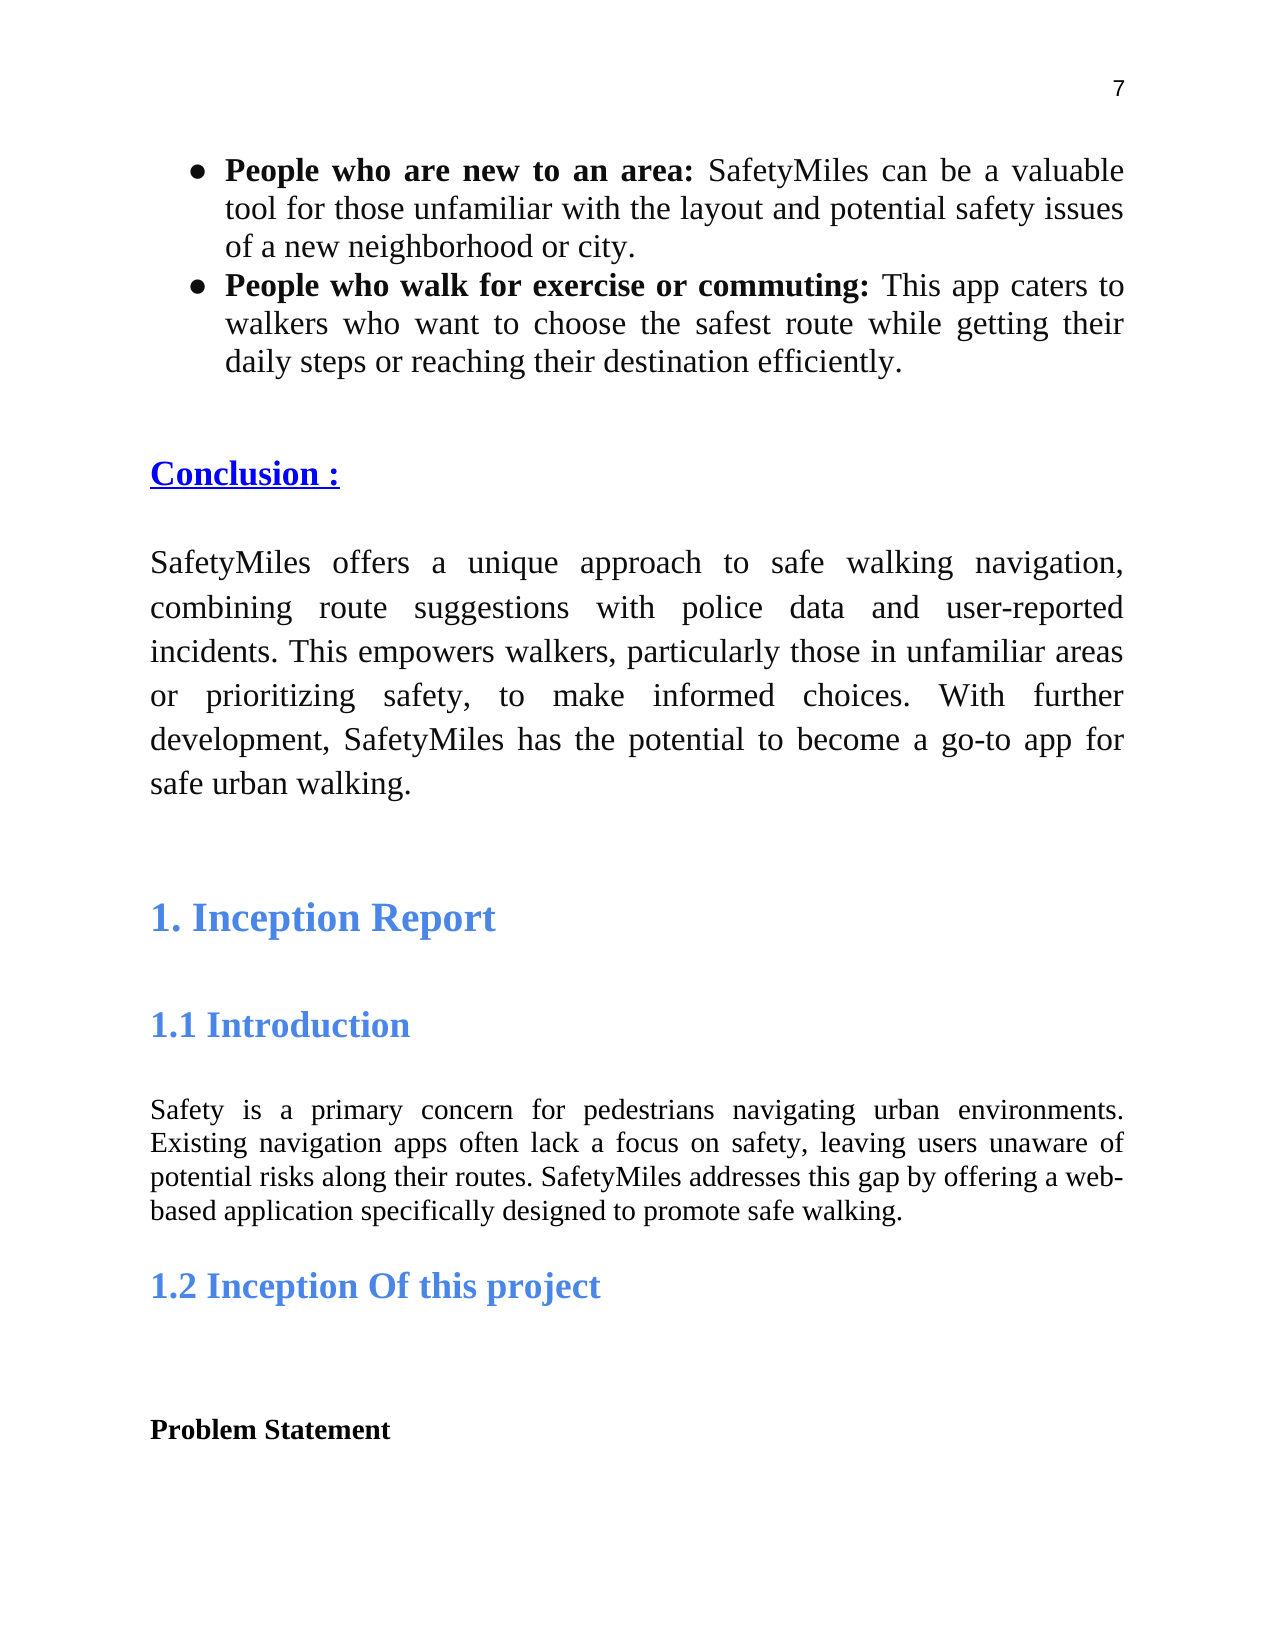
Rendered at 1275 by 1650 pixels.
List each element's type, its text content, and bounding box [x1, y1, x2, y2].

text Problem Statement [150, 1412, 1125, 1445]
text SafetyMiles offers a unique approach to safe walking navigation, combining route suggestions with police data and user-reported incidents. This empowers walkers, particularly those in unfamiliar areas or prioritizing safety, to make informed choices. With further development, SafetyMiles has the potential to become a go-to app for safe urban walking. [150, 543, 1125, 801]
subtitle 1.2 Inception Of this project [150, 1264, 1125, 1307]
list People who are new to an area: SafetyMiles can be a valuable tool for those unfamiliar with the layout and potential safety issues of a new neighborhood or city. [187, 150, 1125, 265]
subtitle 1.1 Introduction [150, 1002, 1125, 1045]
list People who walk for exercise or commuting: This app caters to walkers who want to choose the safest route while getting their daily steps or reaching their destination efficiently. [187, 265, 1125, 380]
text Conclusion : [150, 452, 1125, 493]
text Safety is a primary concern for pedestrians navigating urban environments. Existing navigation apps often lack a focus on safety, leaving users unaware of potential risks along their routes. SafetyMiles addresses this gap by offering a web-based application specifically designed to promote safe walking. [150, 1092, 1125, 1226]
subtitle 1. Inception Report [150, 893, 1125, 941]
